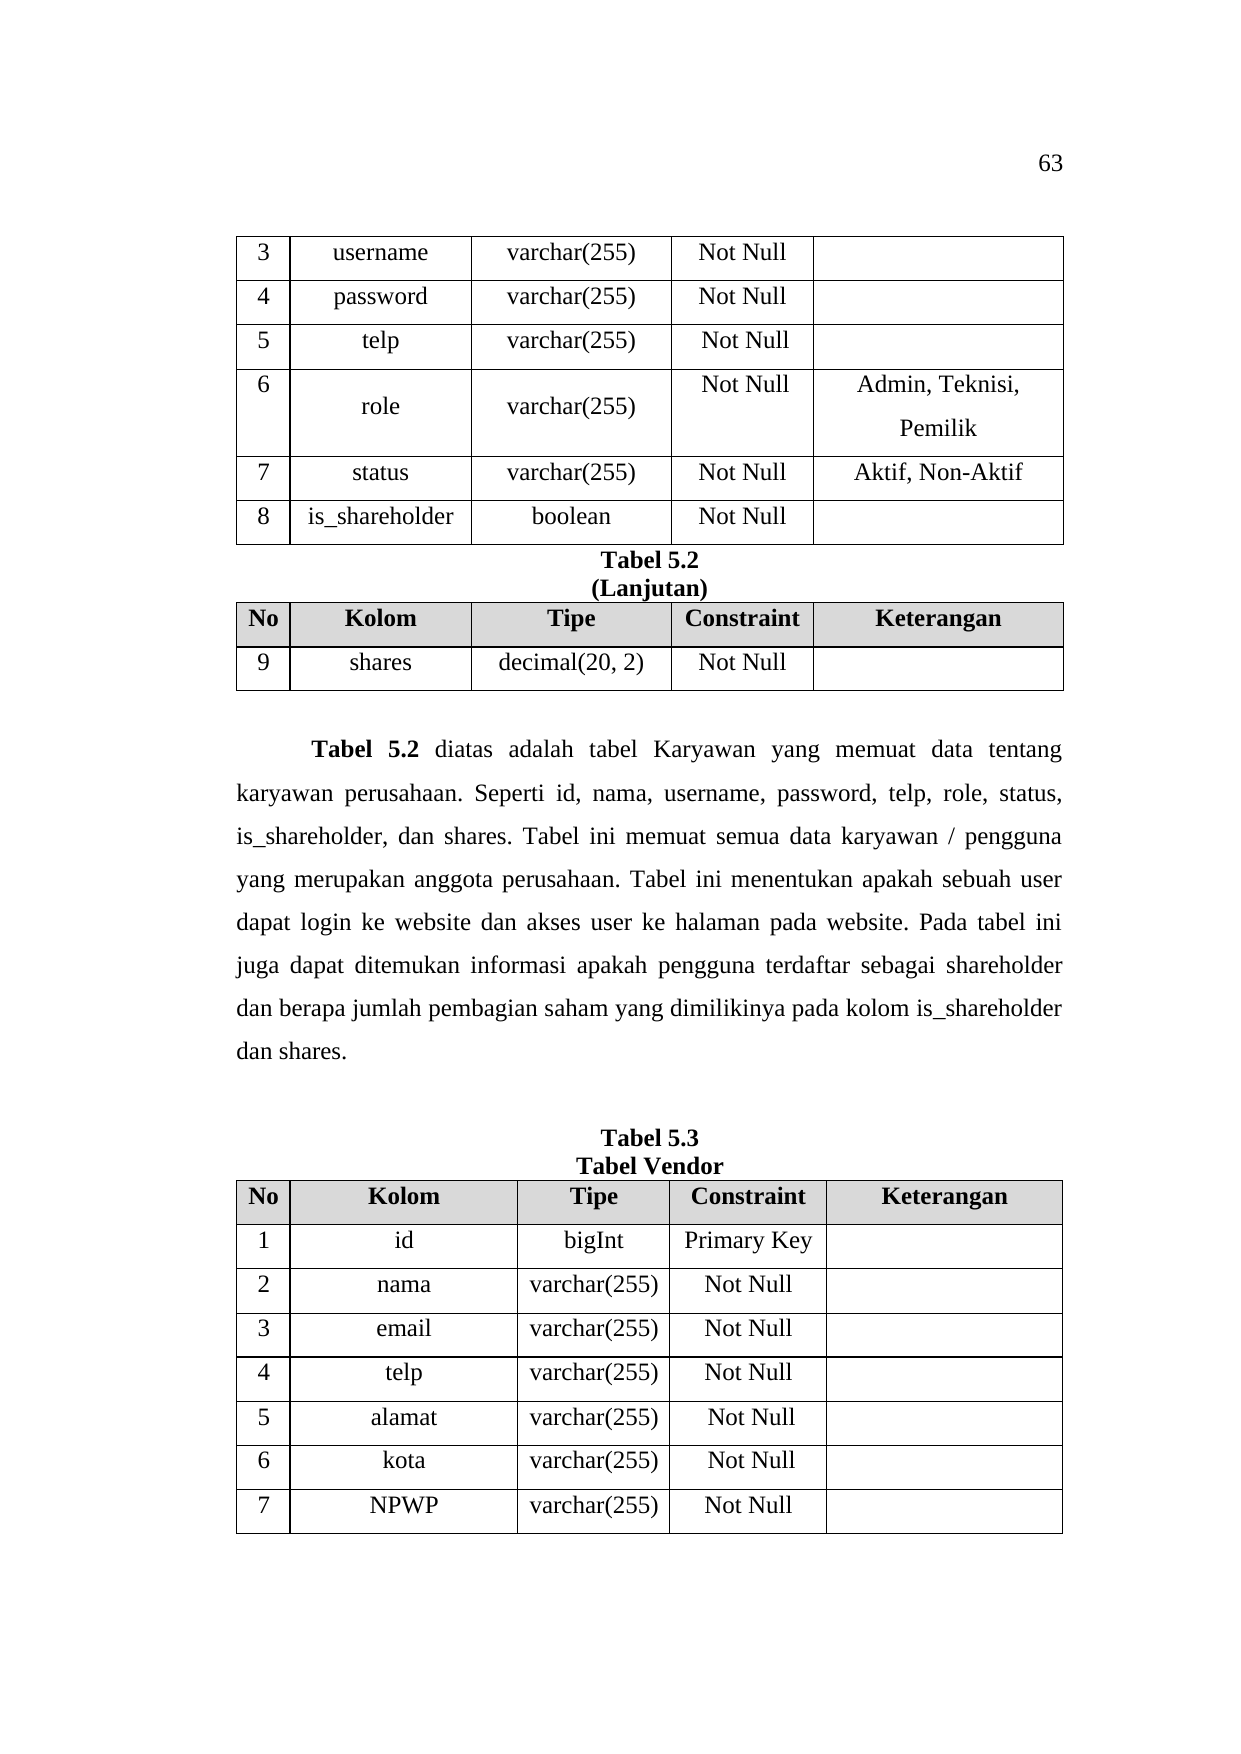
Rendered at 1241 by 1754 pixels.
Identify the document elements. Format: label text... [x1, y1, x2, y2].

table_cell Not Null [672, 281, 813, 324]
table_cell Not Null [670, 1490, 826, 1533]
table_cell Not Null [670, 1358, 826, 1401]
table_cell Primary Key [670, 1225, 826, 1268]
table_cell [827, 1490, 1062, 1533]
table_cell 7 [237, 1490, 289, 1533]
table_cell varchar(255) [518, 1402, 669, 1444]
table_cell role [291, 370, 471, 456]
table_cell nama [291, 1269, 517, 1312]
text Tabel 5.3 [236, 1123, 1063, 1151]
table_header shares [291, 648, 471, 690]
table_cell kota [291, 1446, 517, 1489]
table_cell NPWP [291, 1490, 517, 1533]
table_cell Not Null [670, 1402, 826, 1444]
table_header decimal(20, 2) [472, 648, 671, 690]
table_cell [827, 1358, 1062, 1401]
table_header Not Null [672, 648, 813, 690]
table_header Kolom [291, 603, 471, 646]
table_cell 6 [237, 1446, 289, 1489]
table_cell varchar(255) [472, 281, 671, 324]
table_header Tipe [472, 603, 671, 646]
table_cell varchar(255) [472, 325, 671, 368]
table_cell status [291, 457, 471, 500]
table_cell Not Null [672, 237, 813, 280]
table_cell varchar(255) [472, 237, 671, 280]
table_cell [814, 501, 1063, 544]
table_cell Aktif, Non-Aktif [814, 457, 1063, 500]
table_header No [237, 603, 289, 646]
table_cell [814, 281, 1063, 324]
table_header Keterangan [814, 603, 1063, 646]
table_cell varchar(255) [518, 1490, 669, 1533]
table_cell [814, 325, 1063, 368]
table_cell Not Null [670, 1446, 826, 1489]
table_cell 5 [237, 1402, 289, 1444]
table_cell Not Null [672, 370, 813, 456]
table_cell email [291, 1314, 517, 1356]
table_cell telp [291, 1358, 517, 1401]
table_header No [237, 1181, 289, 1224]
table_cell 6 [237, 370, 289, 456]
table_cell boolean [472, 501, 671, 544]
text Tabel 5.2 diatas adalah tabel Karyawan yang memuat data tentang karyawan perusahaan. Seperti id, nama, username, password, telp, role, status, is_shareholder, dan shares. Tabel ini memuat semua data karyawan / pengguna yang merupakan anggota perusahaan. Tabel ini menentukan apakah sebuah user dapat login ke website dan akses user ke halaman pada website. Pada tabel ini juga dapat ditemukan informasi apakah pengguna terdaftar sebagai shareholder dan berapa jumlah pembagian saham yang dimilikinya pada kolom is_shareholder dan shares. [236, 734, 1063, 1065]
table_cell Admin, Teknisi, Pemilik [814, 370, 1063, 456]
table_header [814, 648, 1063, 690]
table_cell varchar(255) [518, 1358, 669, 1401]
table_cell 4 [237, 1358, 289, 1401]
table_cell id [291, 1225, 517, 1268]
table_cell bigInt [518, 1225, 669, 1268]
table_cell 3 [237, 1314, 289, 1356]
table_cell [827, 1314, 1062, 1356]
table_cell [827, 1269, 1062, 1312]
table_cell [827, 1446, 1062, 1489]
table_cell Not Null [672, 457, 813, 500]
table_cell username [291, 237, 471, 280]
table_cell 5 [237, 325, 289, 368]
table_cell varchar(255) [518, 1269, 669, 1312]
table_header Constraint [672, 603, 813, 646]
table_header Constraint [670, 1181, 826, 1224]
table_header 9 [237, 648, 289, 690]
table_cell is_shareholder [291, 501, 471, 544]
table_header Kolom [291, 1181, 517, 1224]
table_header Tipe [518, 1181, 669, 1224]
table_cell Not Null [670, 1269, 826, 1312]
table_cell [814, 237, 1063, 280]
table_cell varchar(255) [518, 1314, 669, 1356]
table_cell Not Null [672, 325, 813, 368]
table_cell 8 [237, 501, 289, 544]
table_cell 1 [237, 1225, 289, 1268]
table_cell varchar(255) [472, 457, 671, 500]
table_cell [827, 1225, 1062, 1268]
table_cell varchar(255) [472, 370, 671, 456]
table_header Keterangan [827, 1181, 1062, 1224]
table_cell 7 [237, 457, 289, 500]
table_cell alamat [291, 1402, 517, 1444]
table_cell telp [291, 325, 471, 368]
table_cell 3 [237, 237, 289, 280]
table_cell Not Null [672, 501, 813, 544]
table_cell varchar(255) [518, 1446, 669, 1489]
text Tabel Vendor [236, 1151, 1063, 1180]
text Tabel 5.2 [236, 545, 1063, 573]
table_cell 4 [237, 281, 289, 324]
table_cell 2 [237, 1269, 289, 1312]
table_cell Not Null [670, 1314, 826, 1356]
table_cell [827, 1402, 1062, 1444]
table_cell password [291, 281, 471, 324]
text (Lanjutan) [236, 573, 1063, 602]
